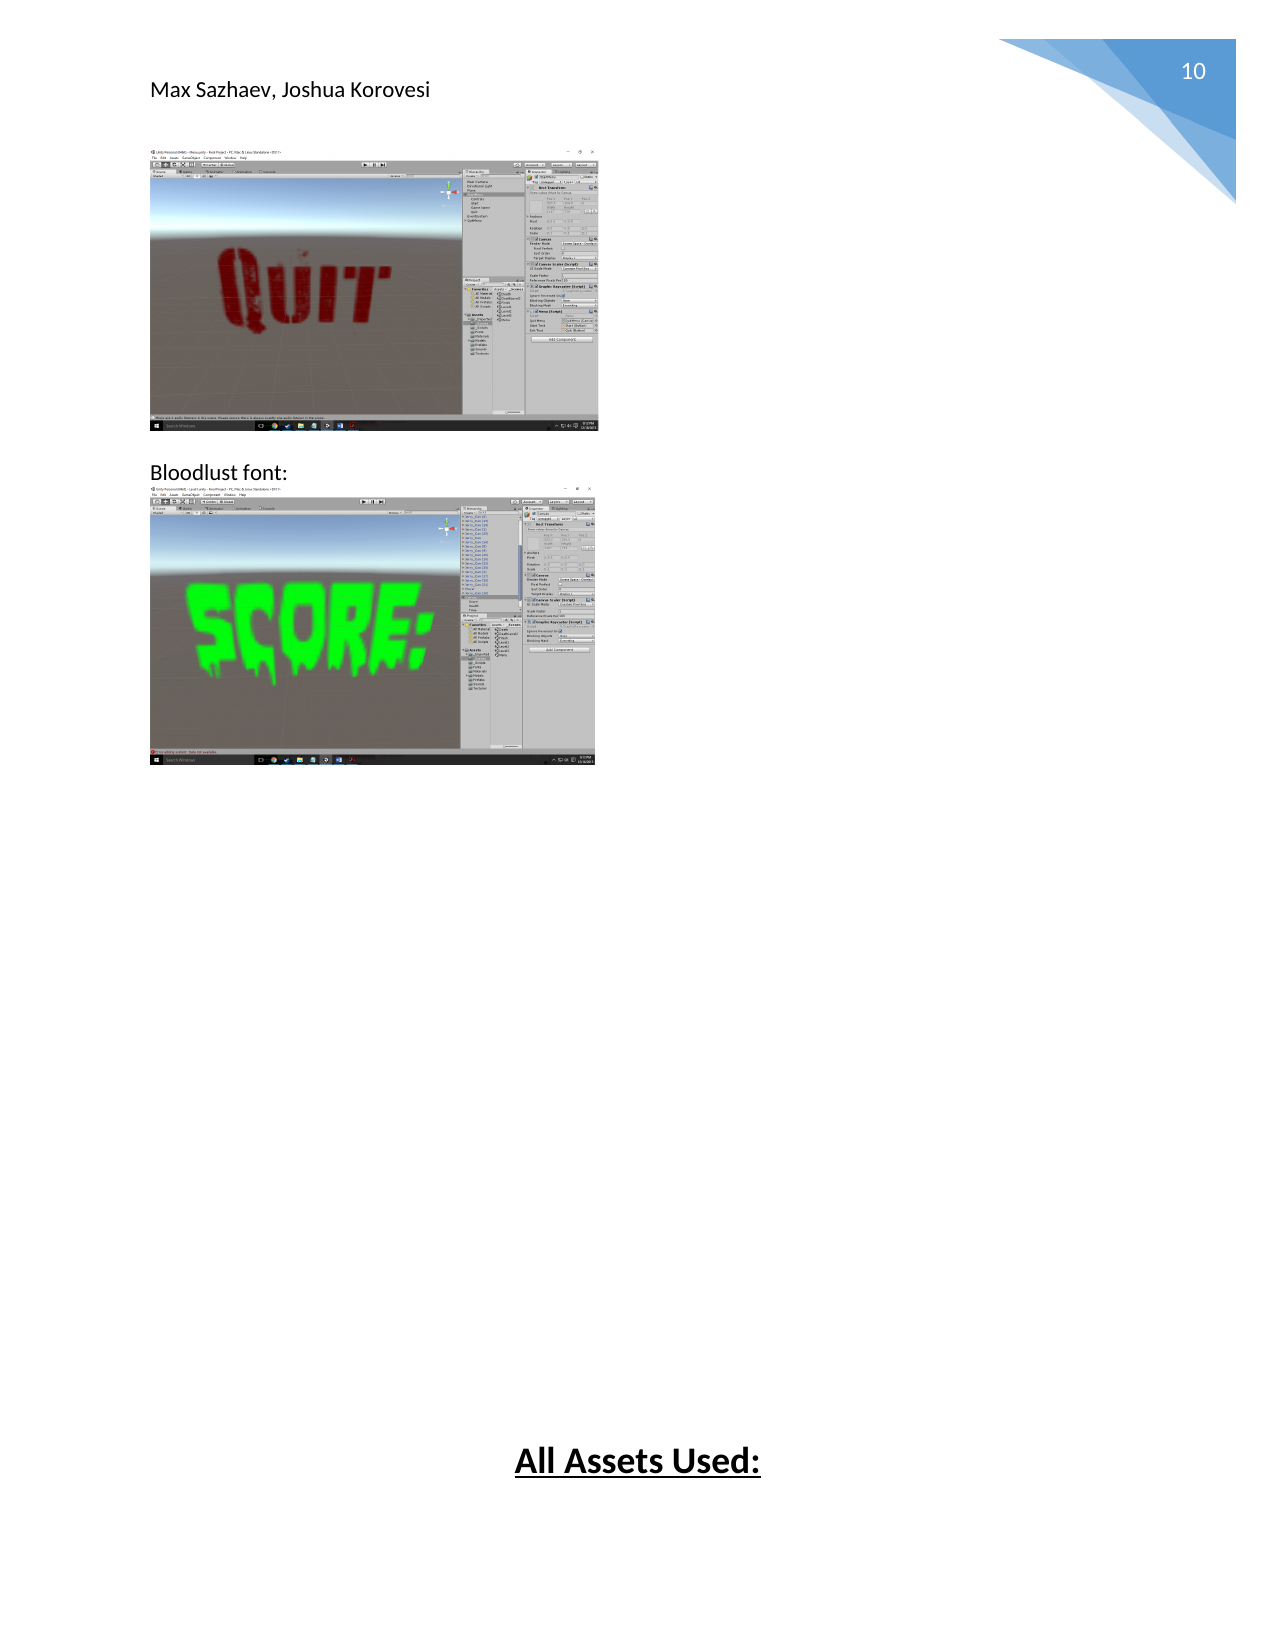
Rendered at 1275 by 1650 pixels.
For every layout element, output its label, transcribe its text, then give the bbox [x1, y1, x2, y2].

text All Assets Used: [150, 1437, 1125, 1483]
picture [997, 39, 1236, 205]
picture [150, 486, 595, 765]
text Bloodlust font: [150, 458, 1125, 486]
picture [150, 150, 599, 431]
